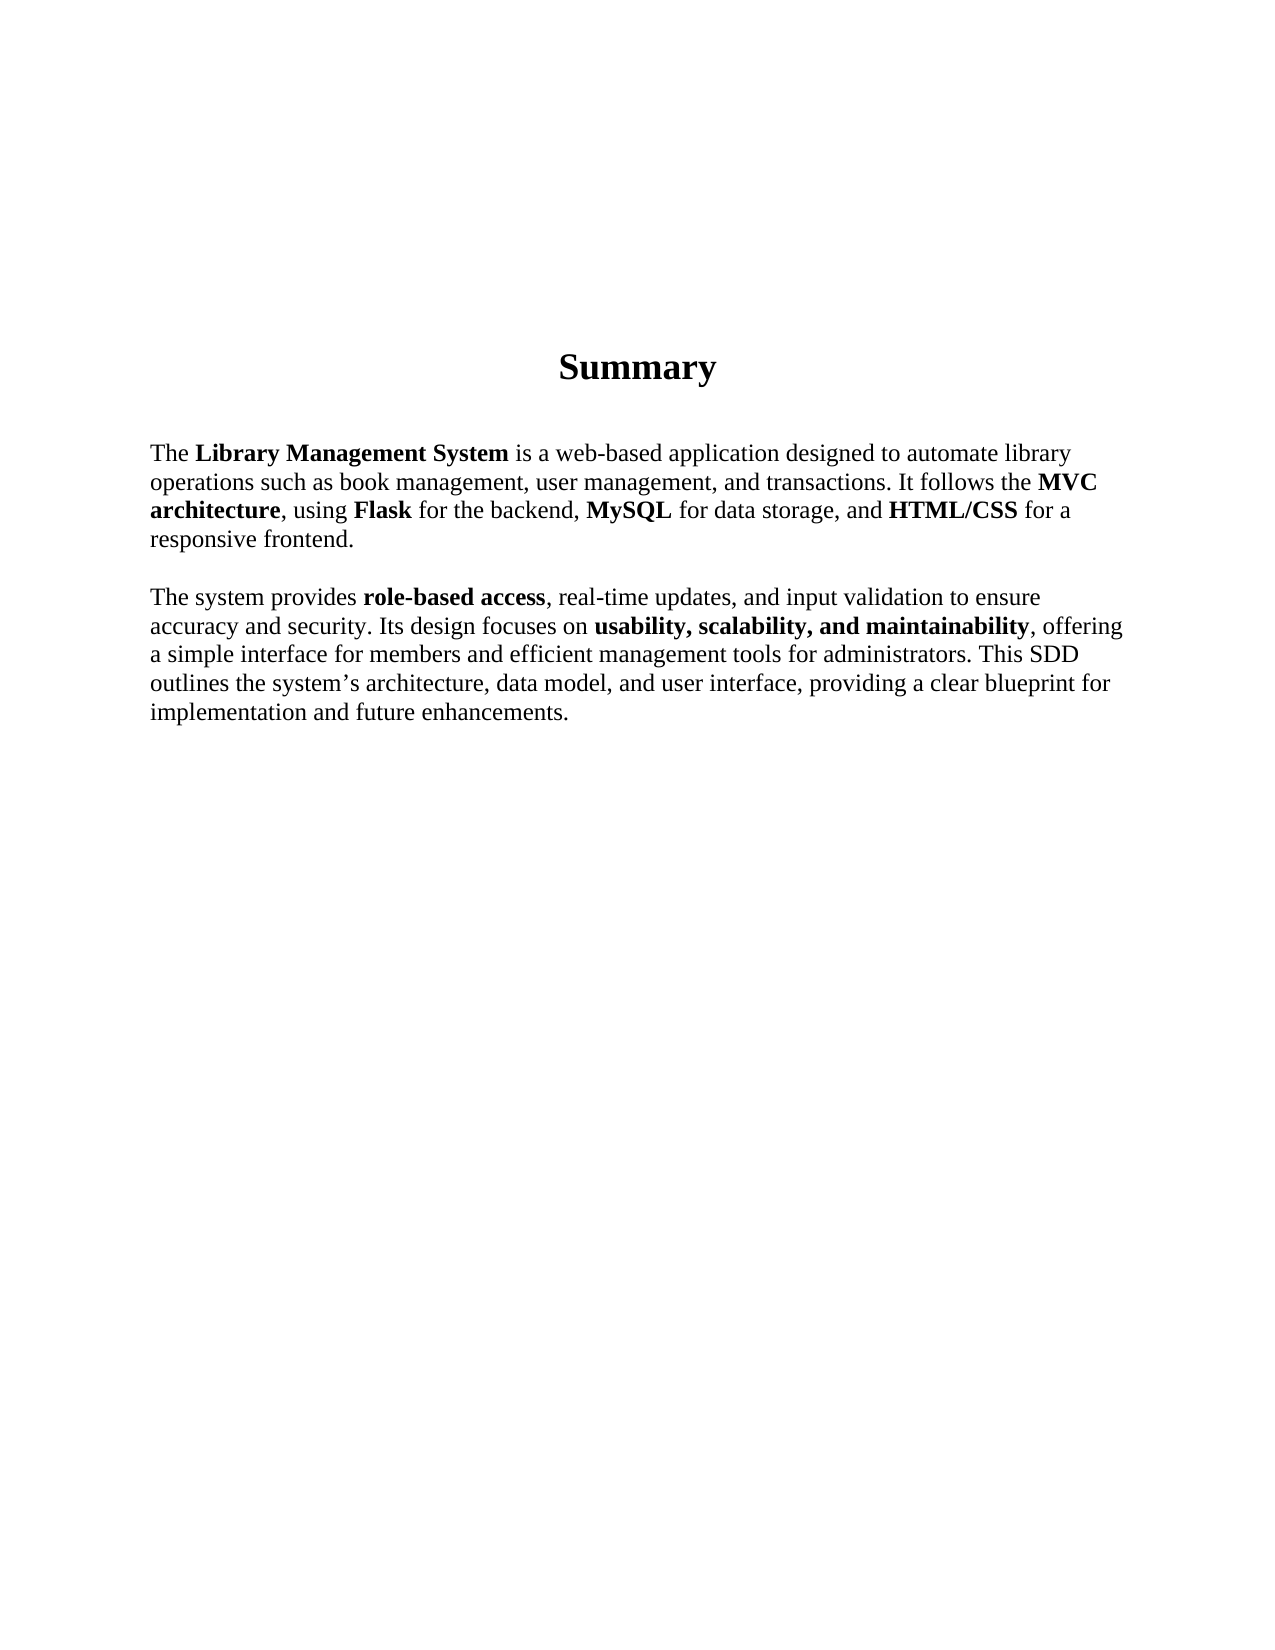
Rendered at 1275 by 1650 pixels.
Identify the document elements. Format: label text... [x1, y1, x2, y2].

text The system provides role-based access, real-time updates, and input validation to ensure accuracy and security. Its design focuses on usability, scalability, and maintainability, offering a simple interface for members and efficient management tools for administrators. This SDD outlines the system’s architecture, data model, and user interface, providing a clear blueprint for implementation and future enhancements. [150, 582, 1125, 726]
text The Library Management System is a web-based application designed to automate library operations such as book management, user management, and transactions. It follows the MVC architecture, using Flask for the backend, MySQL for data storage, and HTML/CSS for a responsive frontend. [150, 438, 1125, 553]
text Summary [150, 344, 1125, 387]
